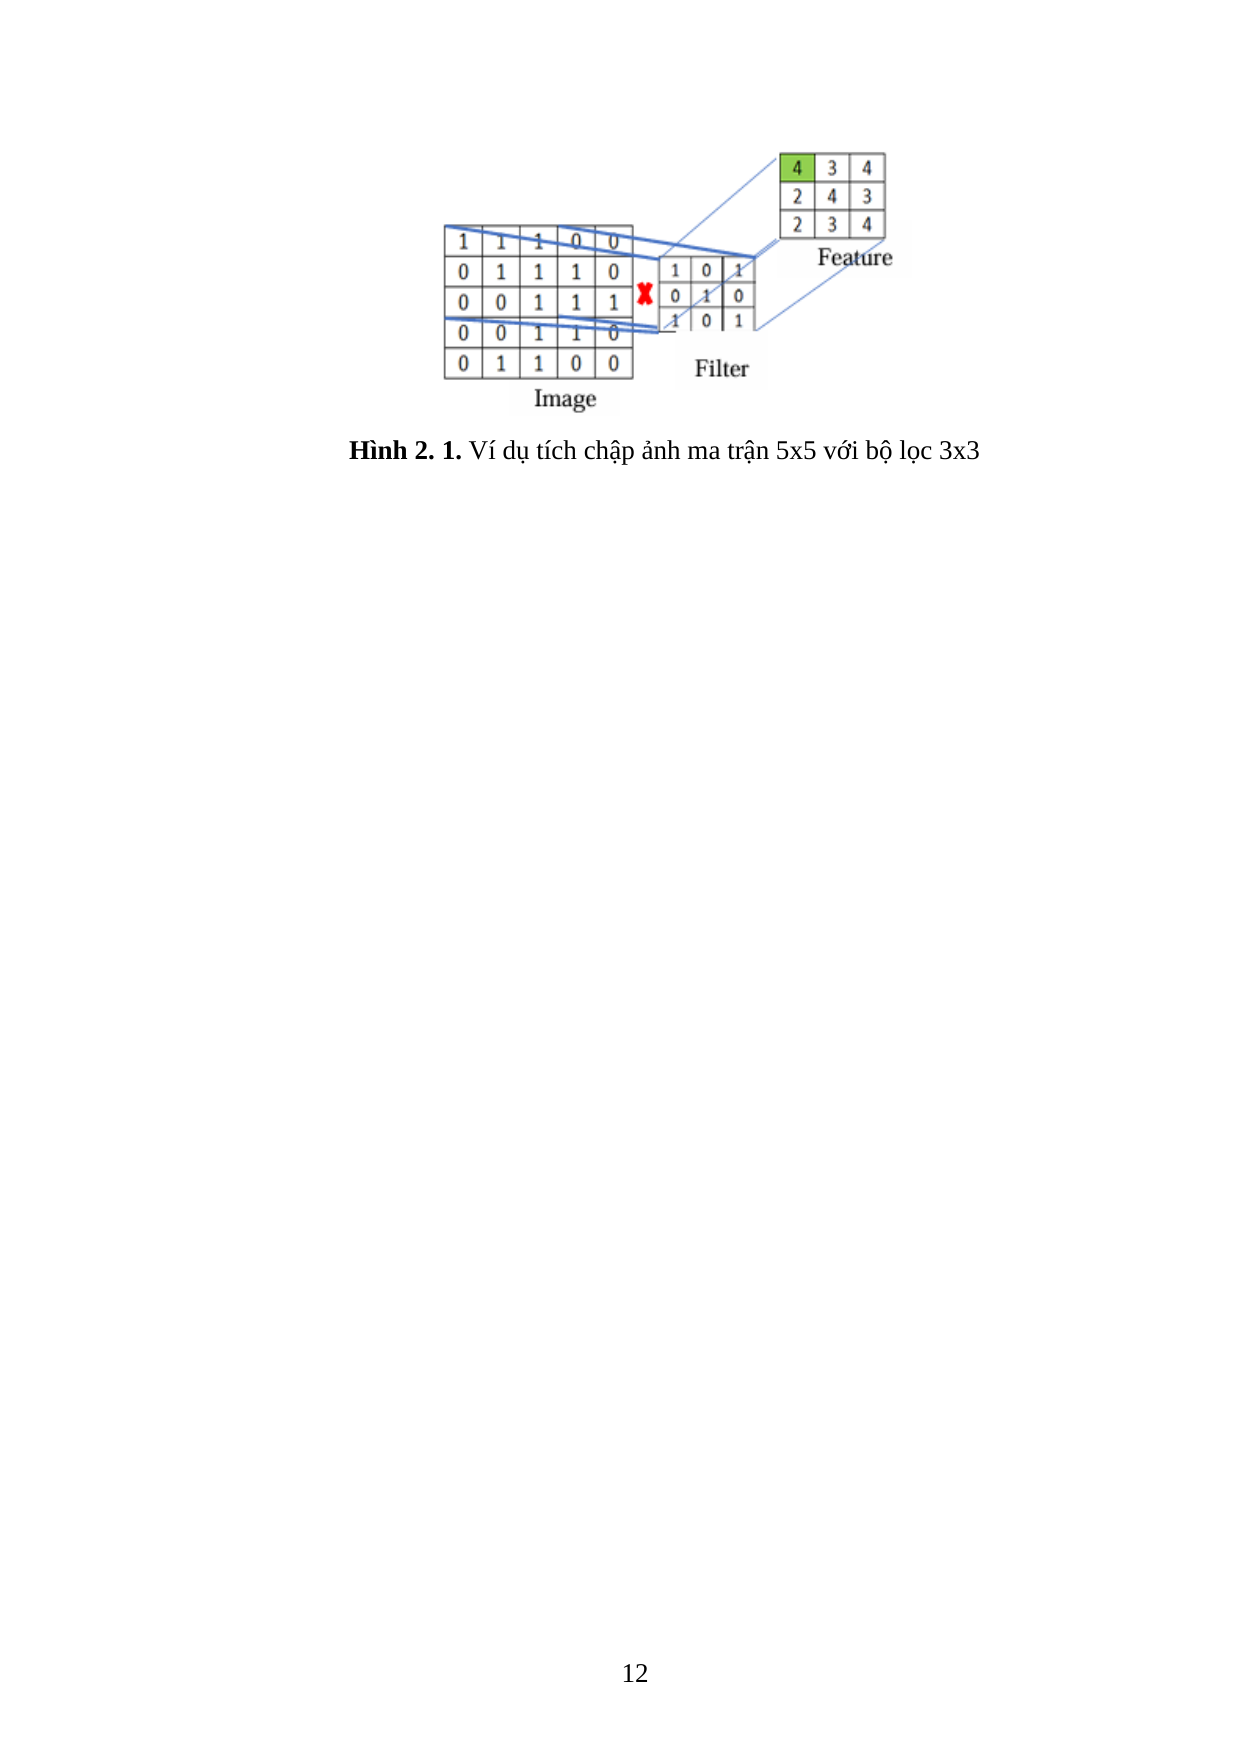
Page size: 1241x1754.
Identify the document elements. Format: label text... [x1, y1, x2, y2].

picture [416, 118, 913, 416]
text Hình 2. 1. Ví dụ tích chập ảnh ma trận 5x5 với bộ lọc 3x3 [148, 434, 1122, 465]
